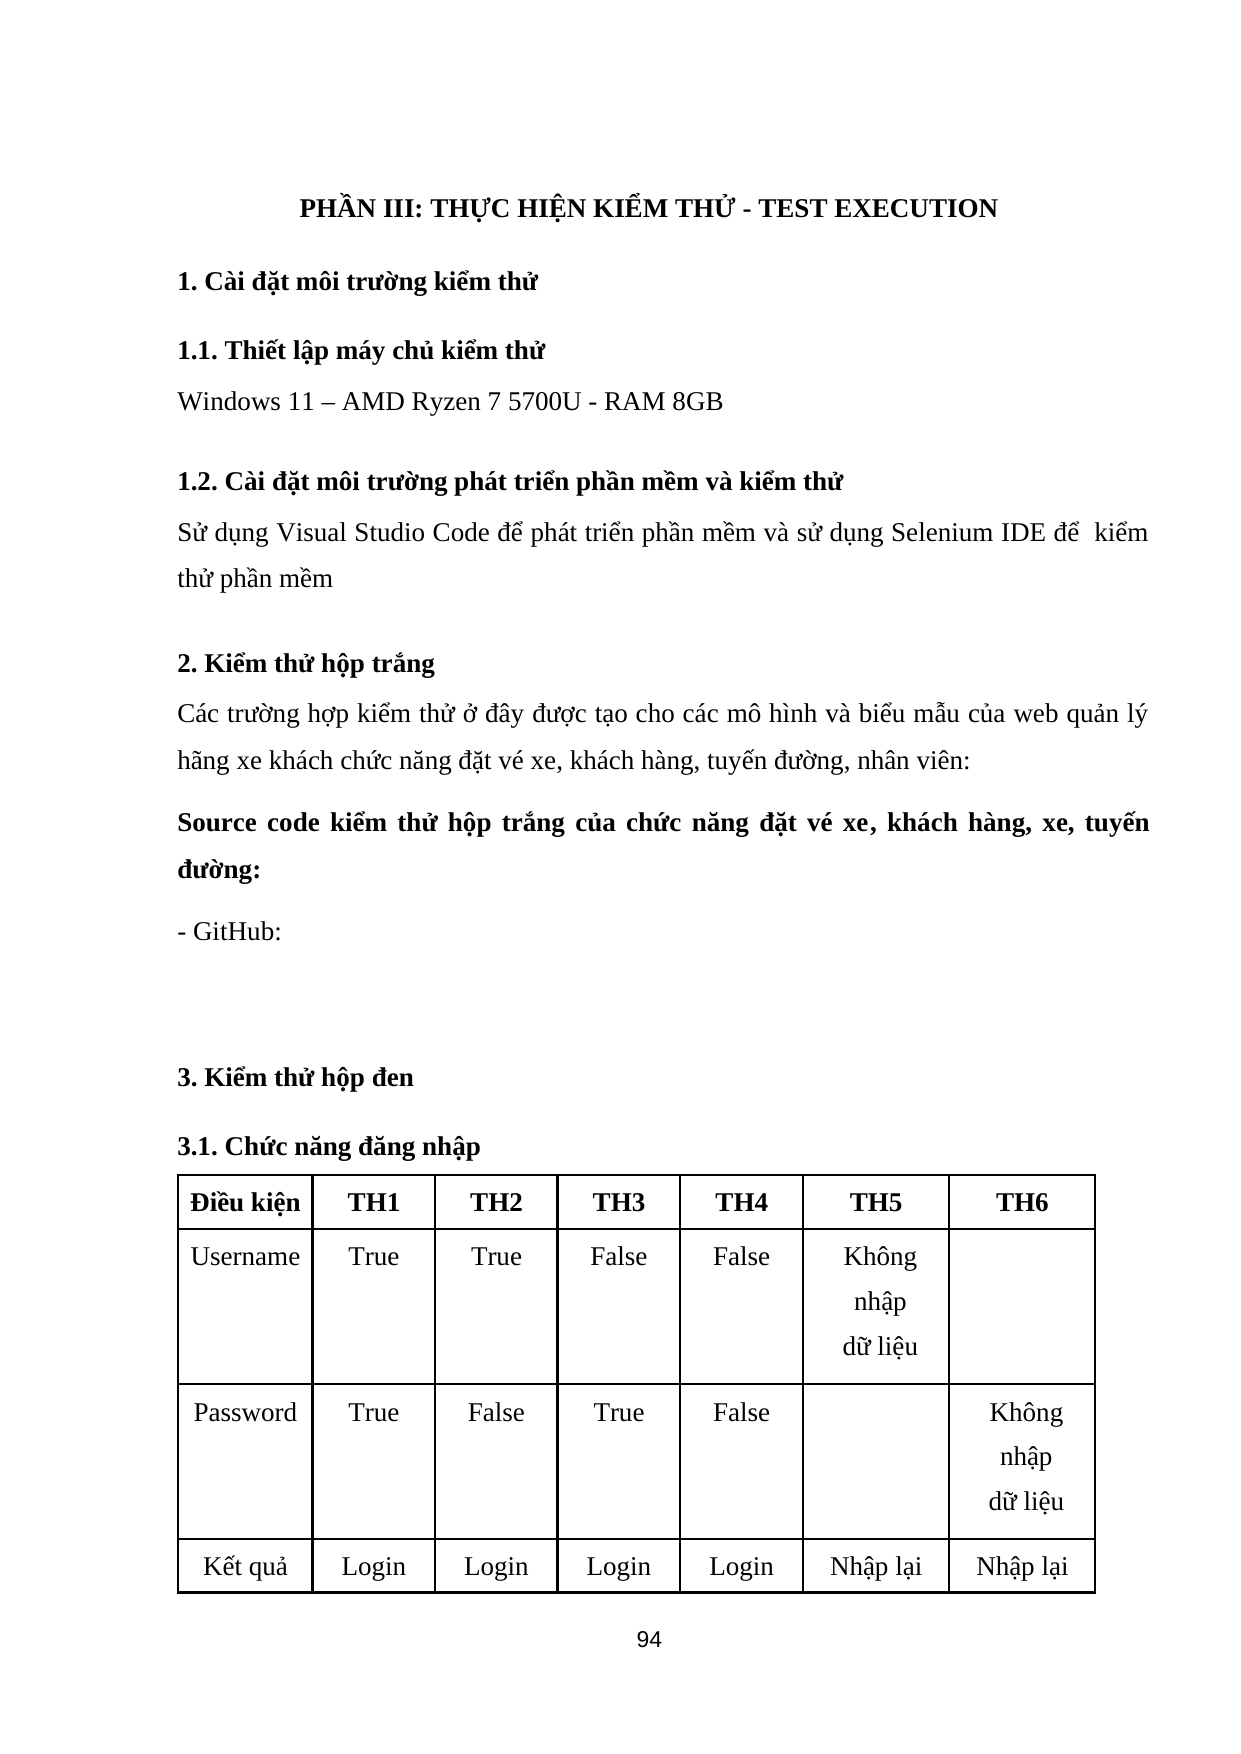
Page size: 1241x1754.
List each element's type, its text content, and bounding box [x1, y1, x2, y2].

table_cell [950, 1230, 1094, 1383]
table_cell Login thành công [314, 1540, 434, 1591]
table_header TH5 [804, 1176, 948, 1228]
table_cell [804, 1540, 948, 1591]
table_cell [804, 1385, 948, 1537]
table_cell False [681, 1230, 802, 1383]
subtitle 3.1. Chức năng đăng nhập [177, 1130, 1121, 1161]
subtitle 3. Kiểm thử hộp đen [177, 1061, 1121, 1092]
text Windows 11 – AMD Ryzen 7 5700U - RAM 8GB [177, 385, 1150, 416]
table_cell False [436, 1385, 556, 1537]
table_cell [559, 1540, 679, 1591]
table_cell Username [179, 1230, 311, 1383]
table_header Điều kiện [179, 1176, 311, 1228]
table_header TH2 [436, 1176, 556, 1228]
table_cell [436, 1540, 556, 1591]
subtitle 2. Kiểm thử hộp trắng [177, 647, 1121, 678]
table_cell True [314, 1230, 434, 1383]
table_cell True [436, 1230, 556, 1383]
table_cell Password [179, 1385, 311, 1537]
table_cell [681, 1540, 802, 1591]
text Các trường hợp kiểm thử ở đây được tạo cho các mô hình và biểu mẫu của web quản lý hãng xe khách chức năng đặt vé xe, khách hàng, tuyến đường, nhân viên: [177, 698, 1150, 775]
table_header TH3 [559, 1176, 679, 1228]
table_cell True [314, 1385, 434, 1537]
subtitle 1.1. Thiết lập máy chủ kiểm thử [177, 334, 1121, 365]
table_header TH1 [314, 1176, 434, 1228]
table_cell False [681, 1385, 802, 1537]
table_cell False [559, 1230, 679, 1383]
text - GitHub: [177, 915, 1150, 946]
text Source code kiểm thử hộp trắng của chức năng đặt vé xe, khách hàng, xe, tuyến đường: [177, 806, 1150, 884]
subtitle 1.2. Cài đặt môi trường phát triển phần mềm và kiểm thử [177, 465, 1121, 496]
text Sử dụng Visual Studio Code để phát triển phần mềm và sử dụng Selenium IDE để kiểm thử phần mềm [177, 516, 1150, 594]
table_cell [950, 1540, 1094, 1591]
table_cell True [559, 1385, 679, 1537]
table_header TH4 [681, 1176, 802, 1228]
subtitle 1. Cài đặt môi trường kiểm thử [177, 265, 1121, 296]
table_header TH6 [950, 1176, 1094, 1228]
table_cell Không nhập dữ liệu [950, 1385, 1094, 1537]
table_cell Không nhập dữ liệu [804, 1230, 948, 1383]
table_cell Kết quả [179, 1540, 311, 1591]
subtitle PHẦN III: THỰC HIỆN KIỂM THỬ - TEST EXECUTION [177, 192, 1121, 223]
